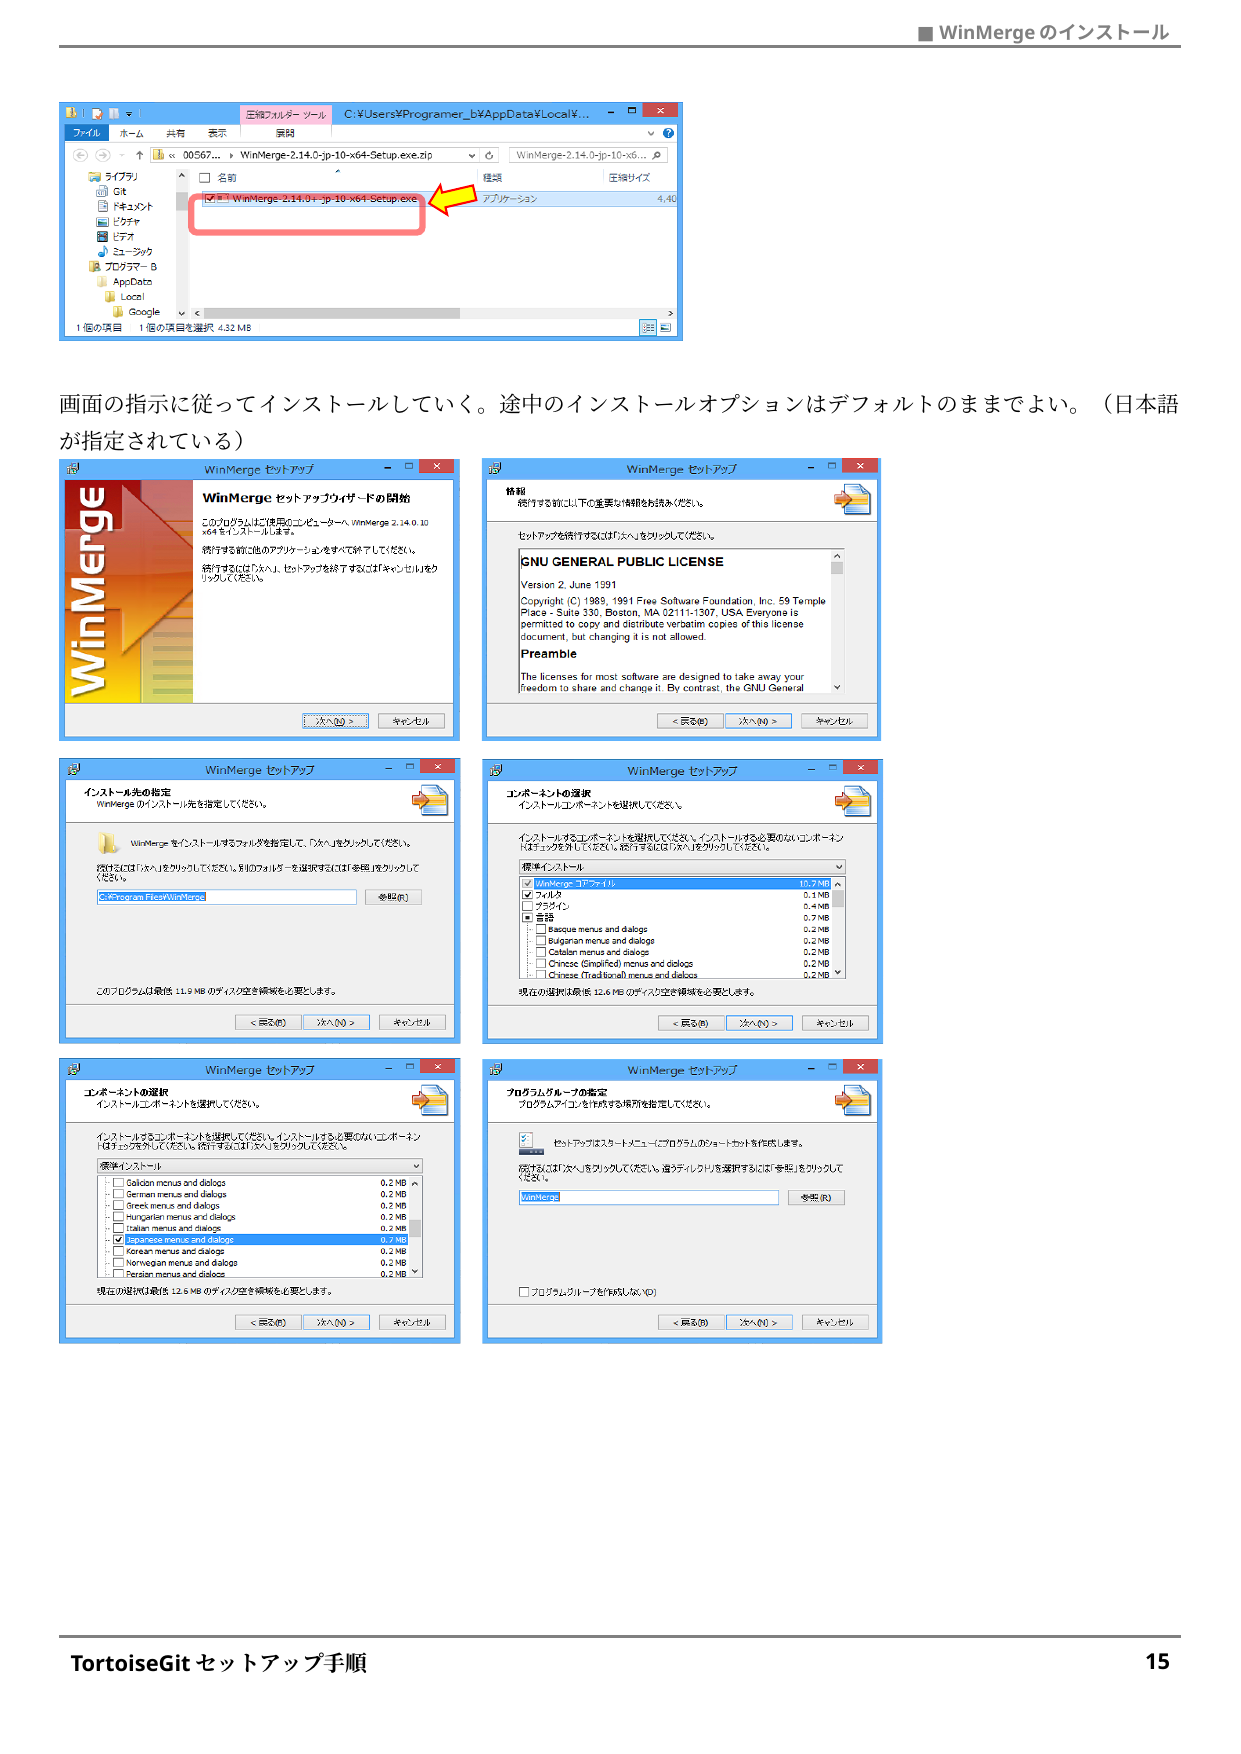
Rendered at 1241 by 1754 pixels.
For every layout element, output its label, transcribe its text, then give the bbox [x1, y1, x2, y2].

picture [59, 1058, 461, 1344]
picture [59, 459, 460, 741]
text 画面の指示に従ってインストールしていく。途中のインストールオプションはデフォルトのままでよい。（日本語が指定されている） [59, 384, 1181, 459]
picture [59, 758, 461, 1044]
picture [482, 1059, 883, 1344]
picture [482, 759, 884, 1044]
picture [481, 458, 882, 741]
picture [59, 102, 683, 341]
